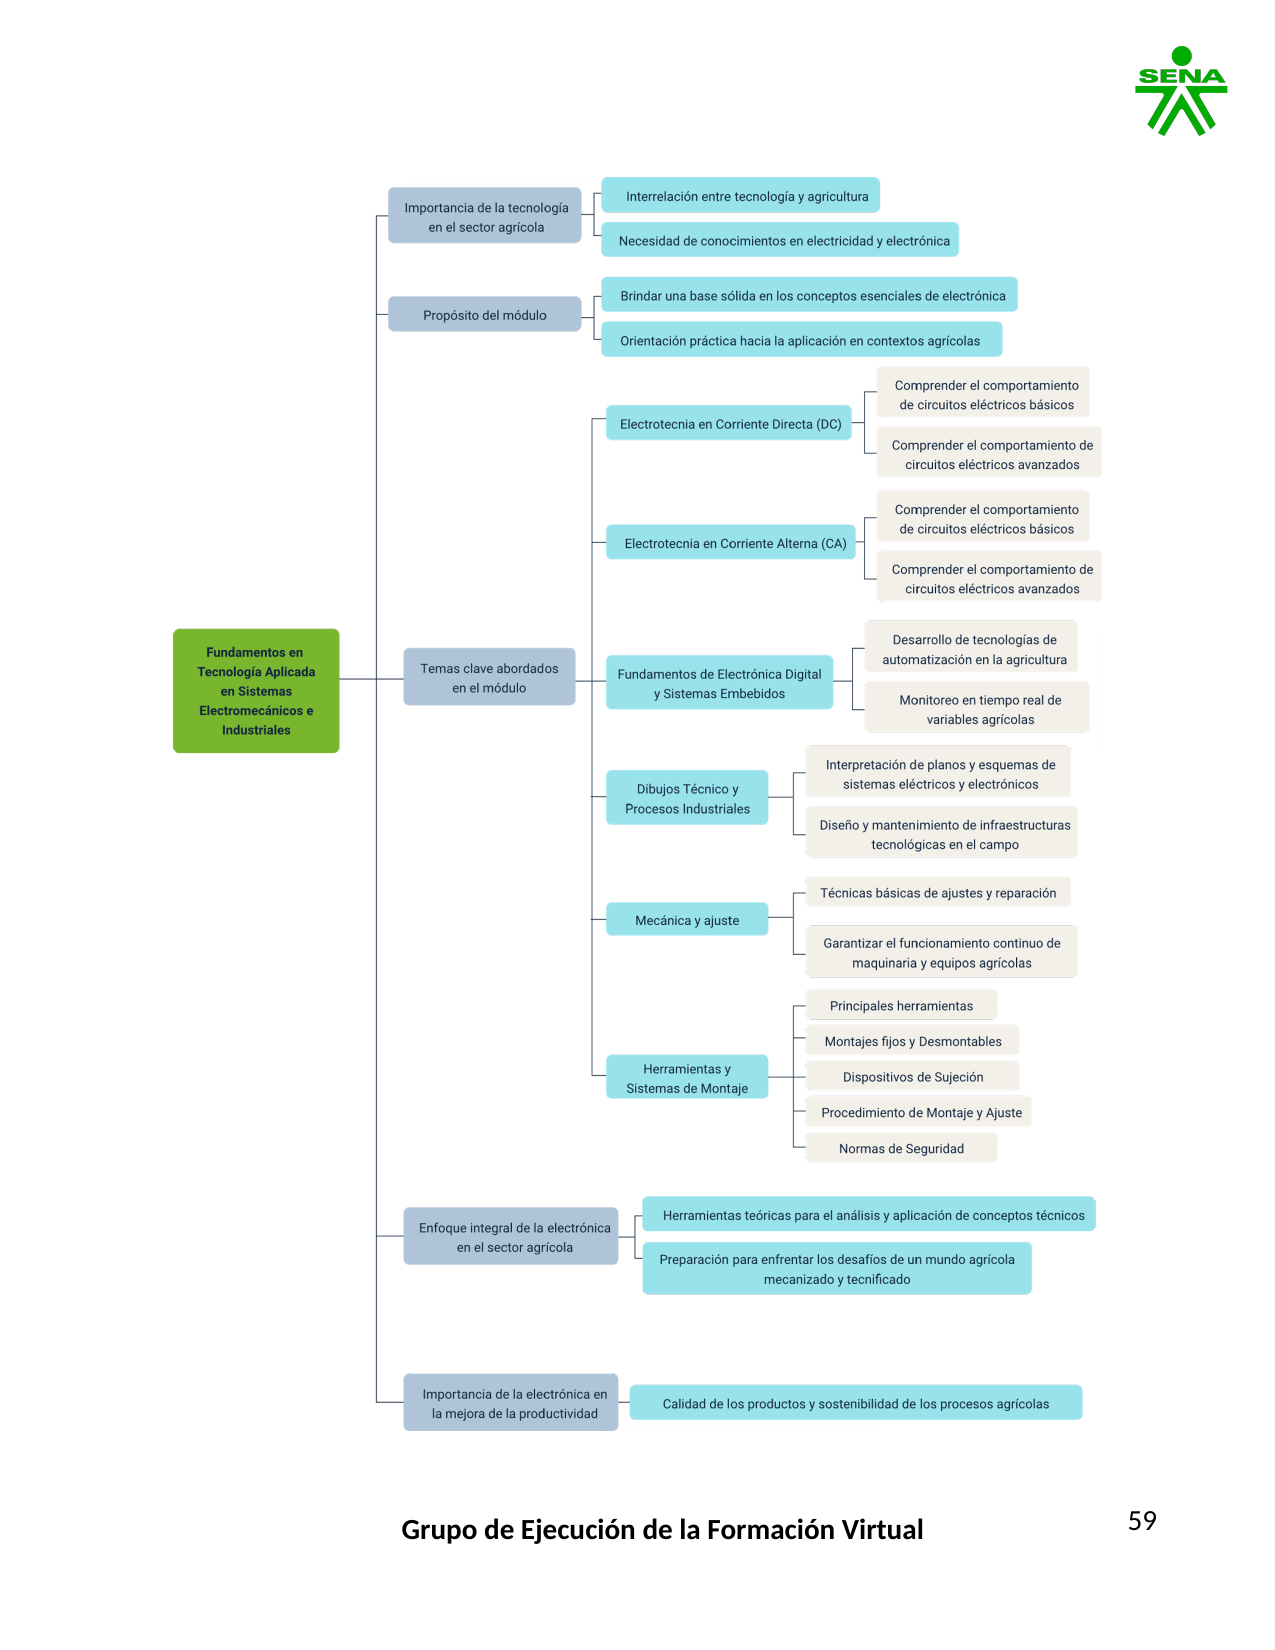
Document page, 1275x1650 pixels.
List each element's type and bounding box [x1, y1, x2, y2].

picture [1135, 46, 1228, 136]
picture [173, 177, 1102, 1431]
